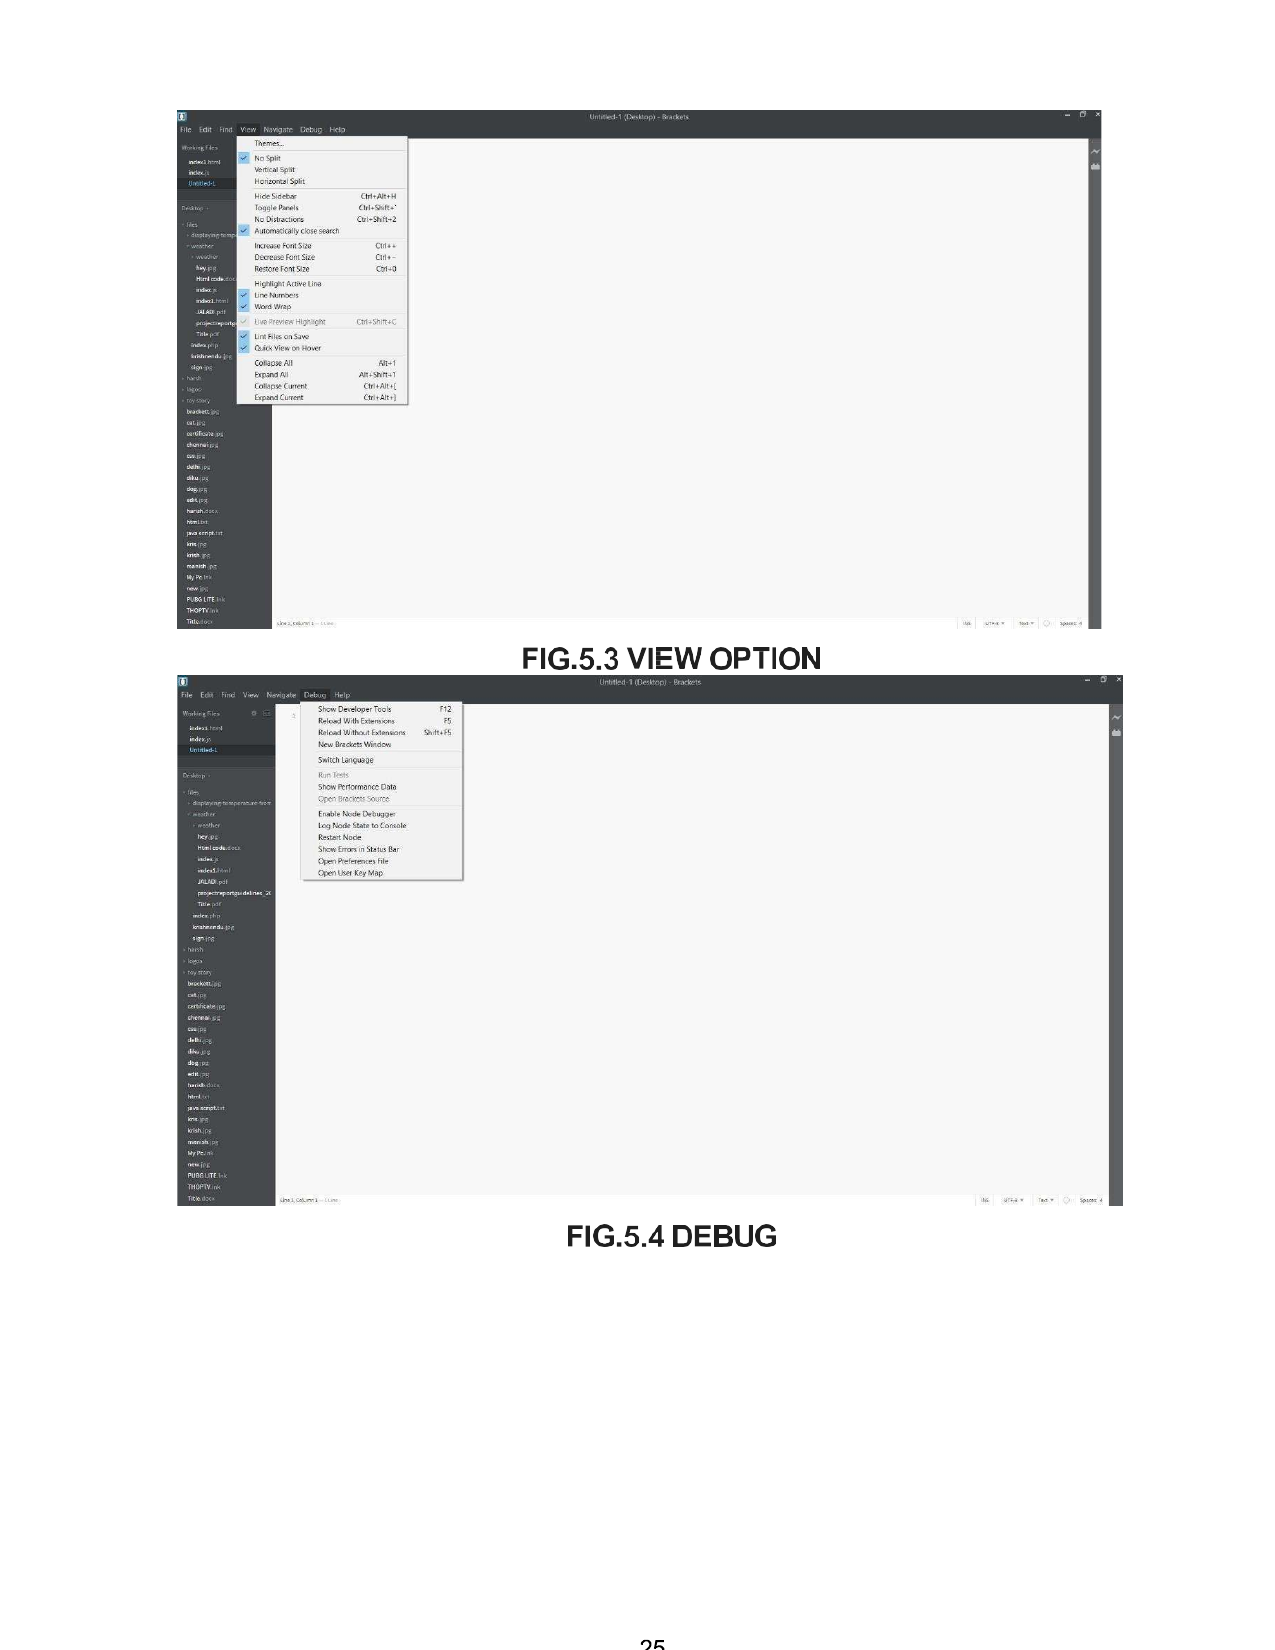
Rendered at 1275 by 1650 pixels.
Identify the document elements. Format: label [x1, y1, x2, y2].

picture [710, 647, 732, 670]
picture [177, 675, 1123, 1206]
picture [656, 647, 702, 669]
picture [714, 1225, 733, 1247]
picture [593, 1224, 614, 1247]
picture [734, 647, 776, 669]
picture [755, 1224, 776, 1247]
picture [802, 647, 820, 669]
picture [735, 1225, 753, 1247]
picture [673, 1225, 692, 1247]
picture [579, 647, 618, 670]
picture [177, 110, 1102, 629]
picture [548, 647, 569, 670]
picture [624, 1225, 664, 1247]
picture [779, 647, 800, 670]
